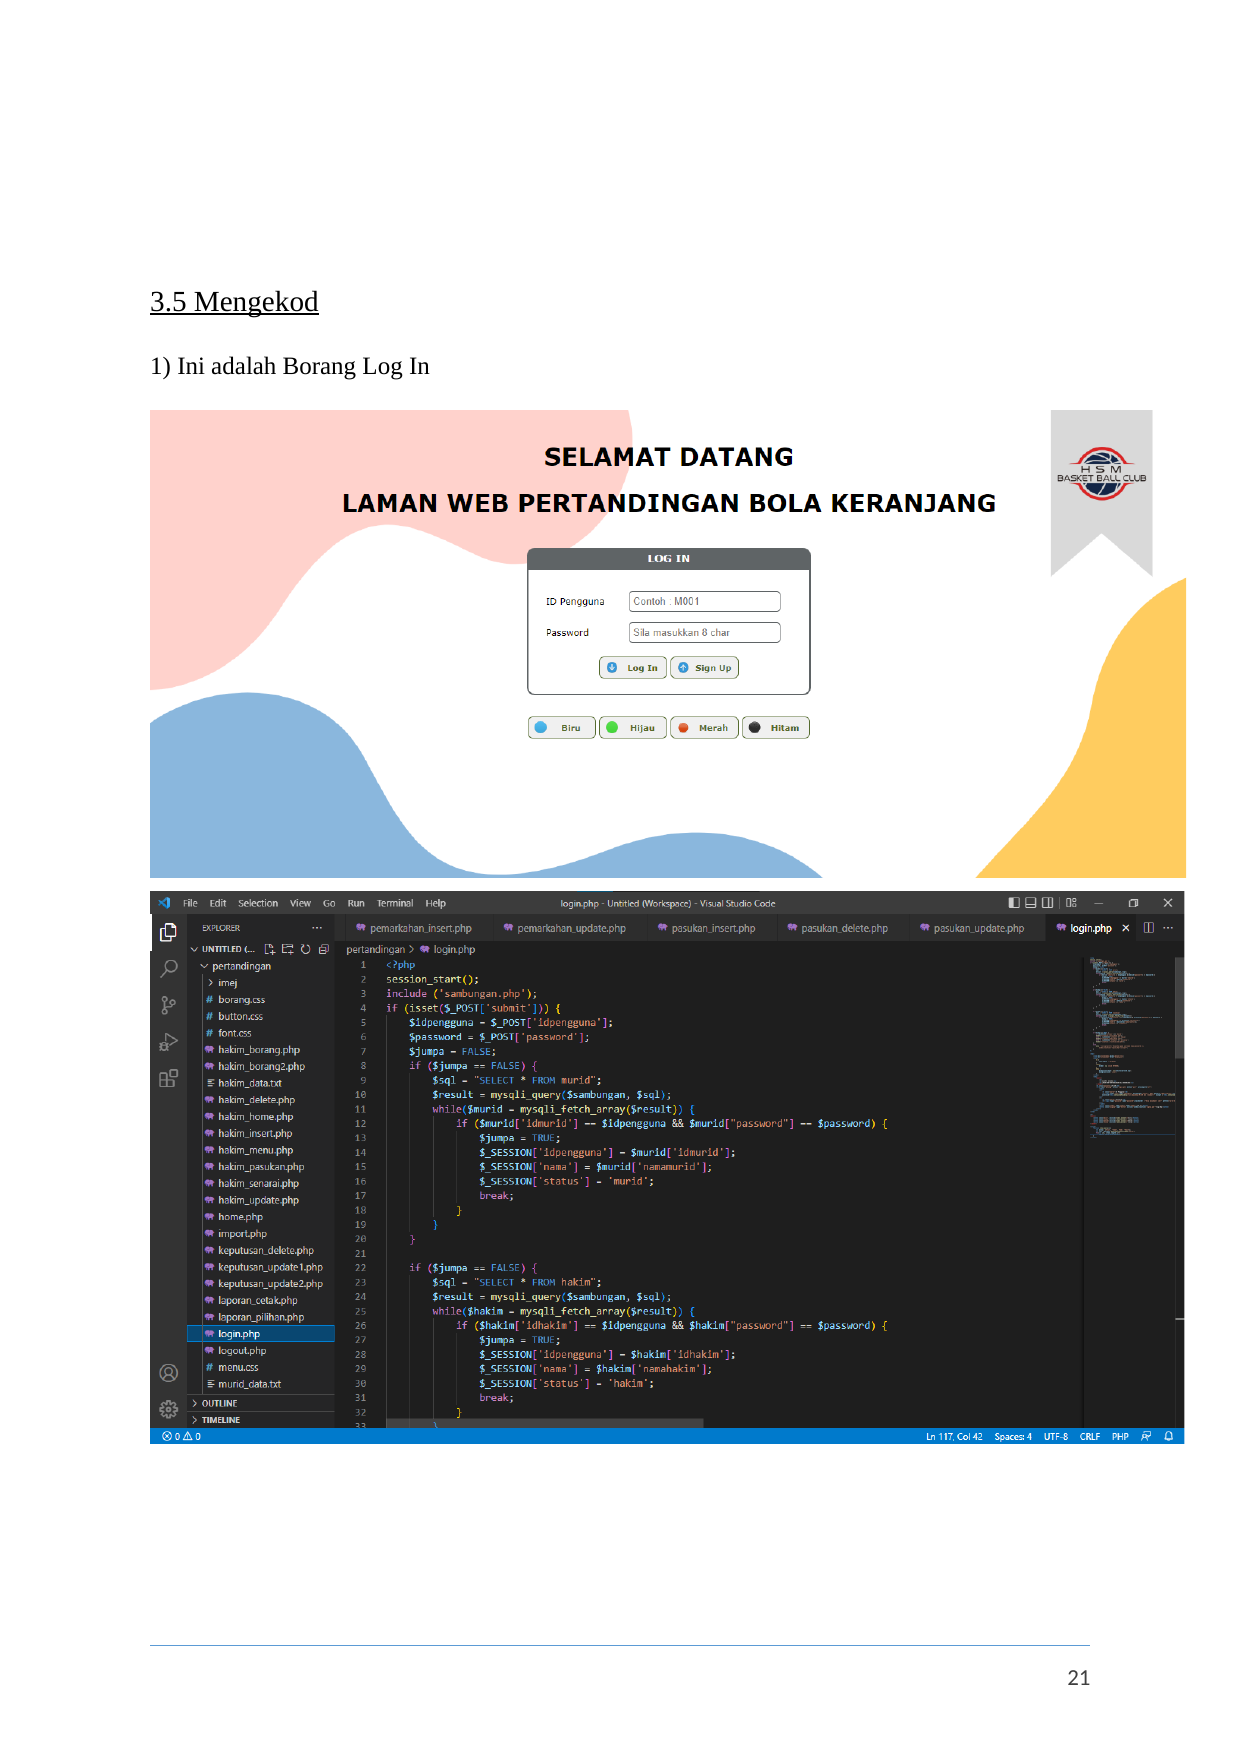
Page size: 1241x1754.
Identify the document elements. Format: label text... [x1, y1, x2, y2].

text 1) Ini adalah Borang Log In [150, 351, 1090, 380]
text 3.5 Mengekod [150, 284, 1090, 317]
picture [150, 410, 1187, 878]
picture [150, 891, 1185, 1444]
